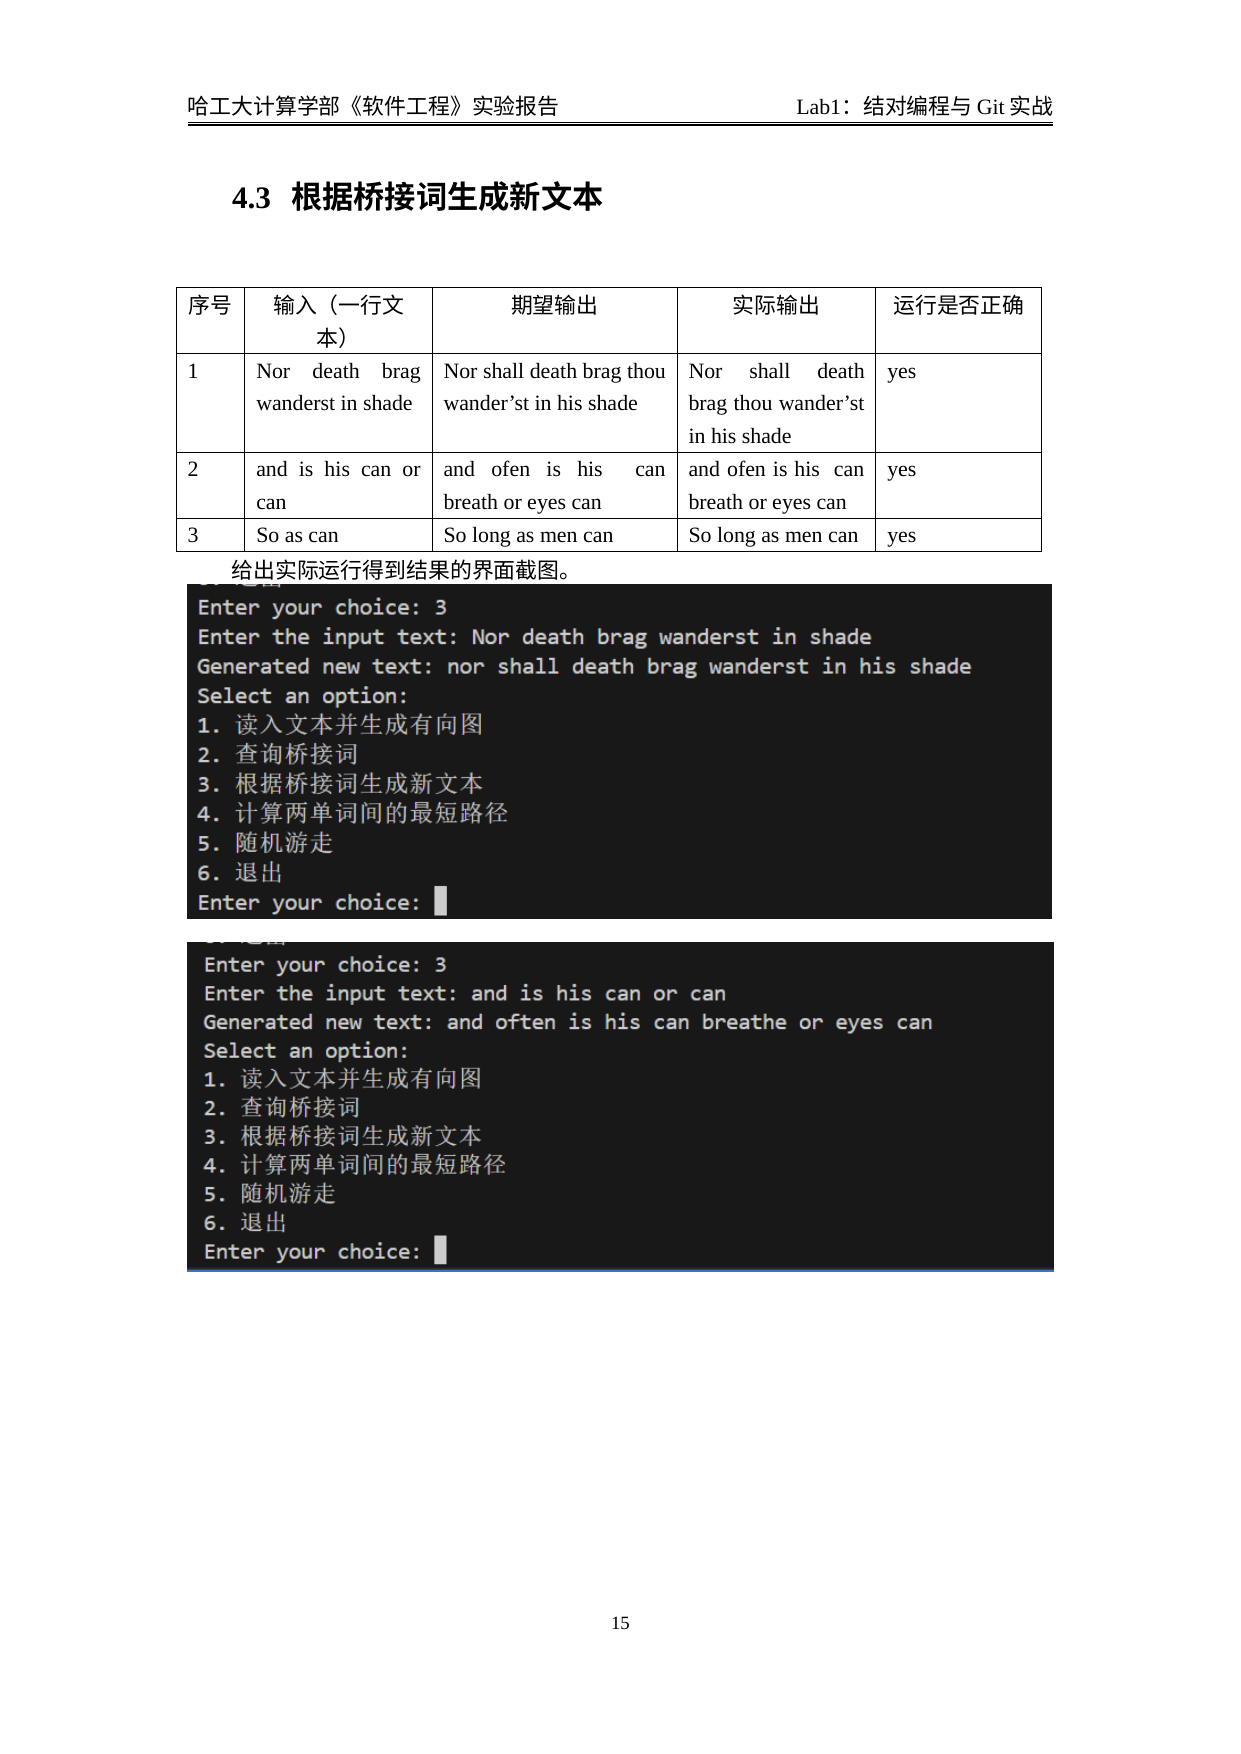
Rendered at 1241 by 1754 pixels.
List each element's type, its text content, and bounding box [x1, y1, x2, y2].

table_header 输入（一行文本） [245, 288, 432, 353]
table_cell and ofen is his can breath or eyes can [433, 453, 677, 518]
table_cell Nor shall death brag thou wander’st in his shade [678, 354, 875, 452]
picture [187, 584, 1052, 919]
table_header 期望输出 [433, 288, 677, 353]
picture [187, 942, 1054, 1272]
table_cell Nor shall death brag thou wander’st in his shade [433, 354, 677, 452]
table_cell Nor death brag wanderst in shade [245, 354, 432, 452]
table_cell So long as men can [678, 519, 875, 551]
table_cell 3 [177, 519, 244, 551]
table_header 运行是否正确 [876, 288, 1041, 353]
table_cell 2 [177, 453, 244, 518]
table_header 序号 [177, 288, 244, 353]
table_cell So long as men can [433, 519, 677, 551]
table_cell yes [876, 519, 1041, 551]
table_cell yes [876, 453, 1041, 518]
table_cell and ofen is his can breath or eyes can [678, 453, 875, 518]
table_header 实际输出 [678, 288, 875, 353]
table_cell yes [876, 354, 1041, 452]
text 给出实际运行得到结果的界面截图。 [231, 552, 1053, 585]
table_cell 1 [177, 354, 244, 452]
table_cell and is his can or can [245, 453, 432, 518]
table_cell So as can [245, 519, 432, 551]
subtitle 根据桥接词生成新文本 [232, 162, 1053, 227]
